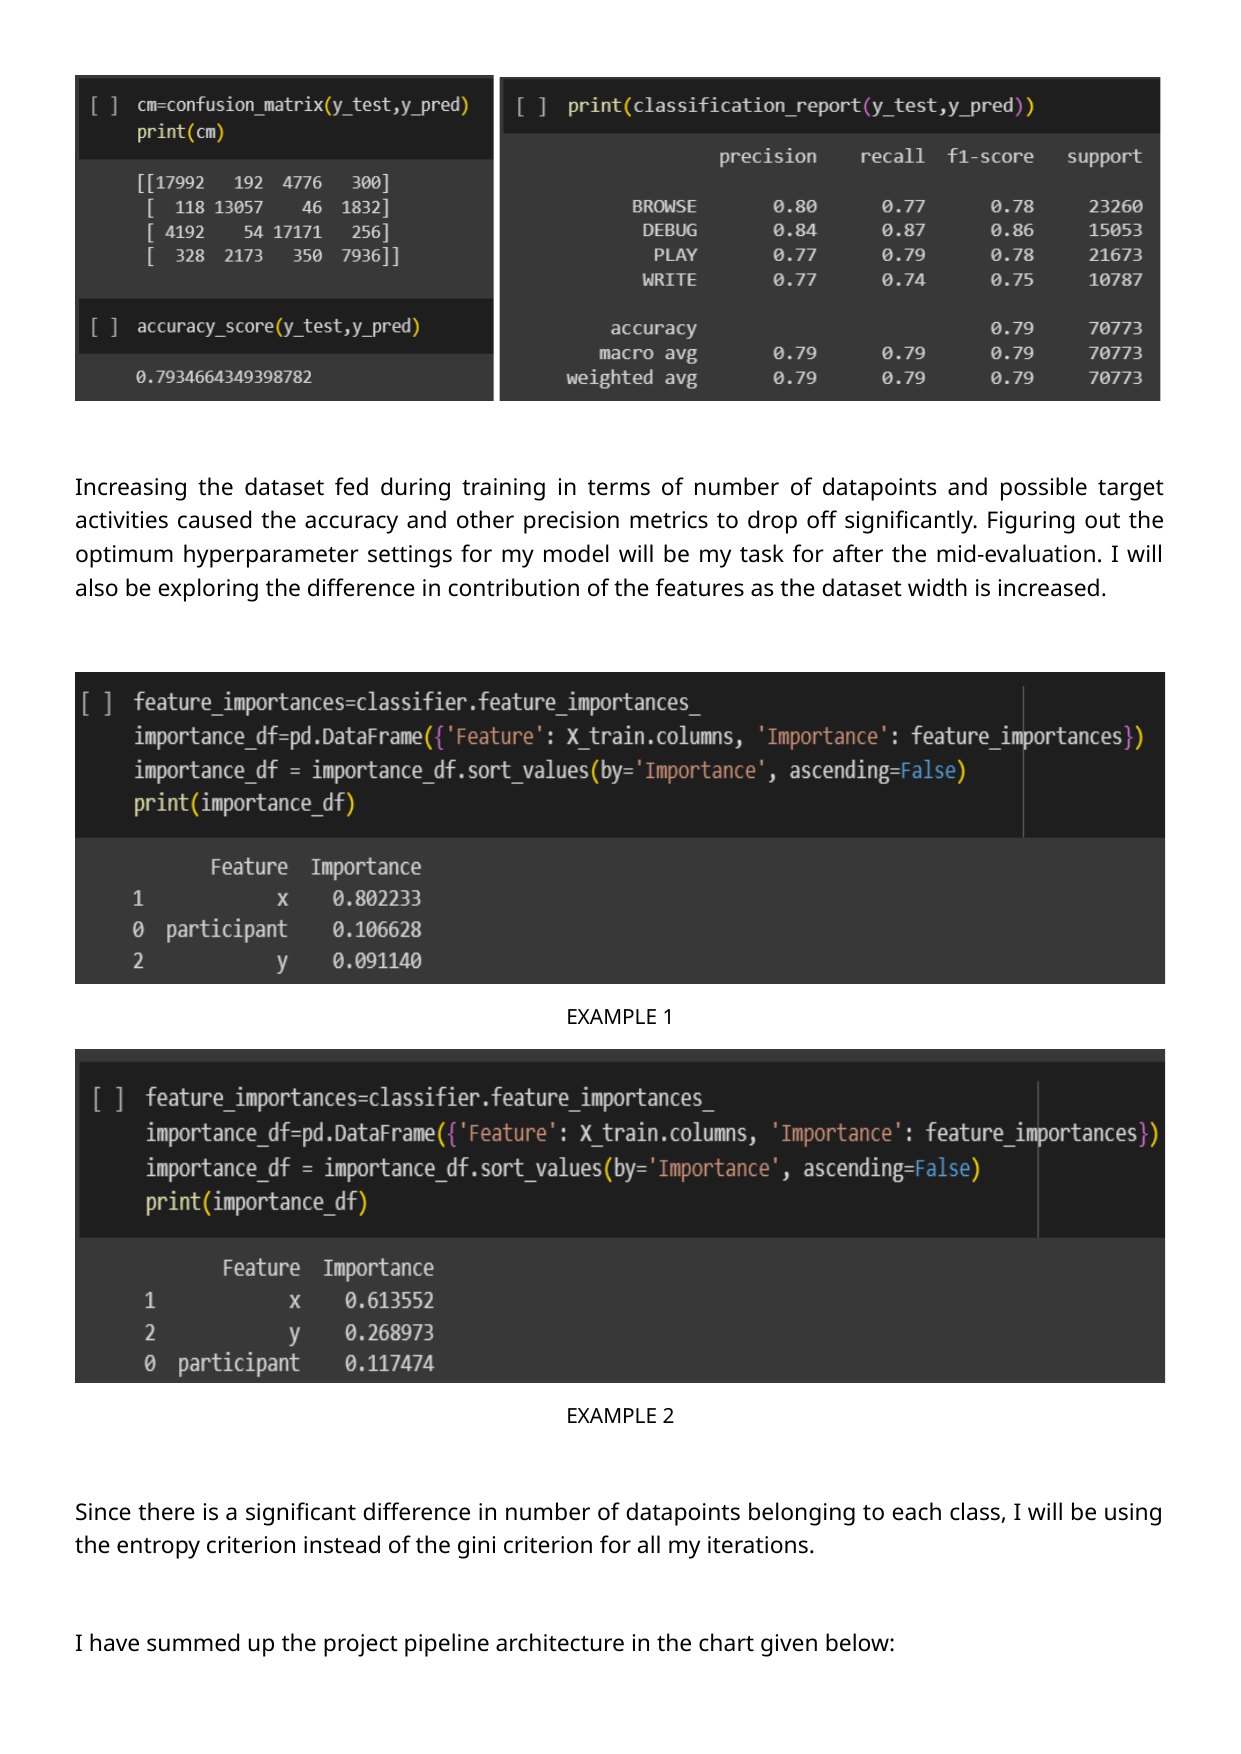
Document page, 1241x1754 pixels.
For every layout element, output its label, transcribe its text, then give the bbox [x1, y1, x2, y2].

picture [75, 75, 494, 401]
picture [75, 1049, 1166, 1383]
picture [499, 77, 1161, 401]
text Increasing the dataset fed during training in terms of number of datapoints and possible target activities caused the accuracy and other precision metrics to drop off significantly. Figuring out the optimum hyperparameter settings for my model will be my task for after the mid-evaluation. I will also be exploring the difference in contribution of the features as the dataset width is increased. [75, 471, 1165, 603]
picture [75, 672, 1166, 984]
text EXAMPLE 2 [75, 1401, 1165, 1430]
text Since there is a significant difference in number of datapoints belonging to each class, I will be using the entropy criterion instead of the gini criterion for all my iterations. [75, 1495, 1165, 1560]
text I have summed up the project pipeline architecture in the chart given below: [75, 1626, 1165, 1658]
text EXAMPLE 1 [75, 1002, 1165, 1031]
